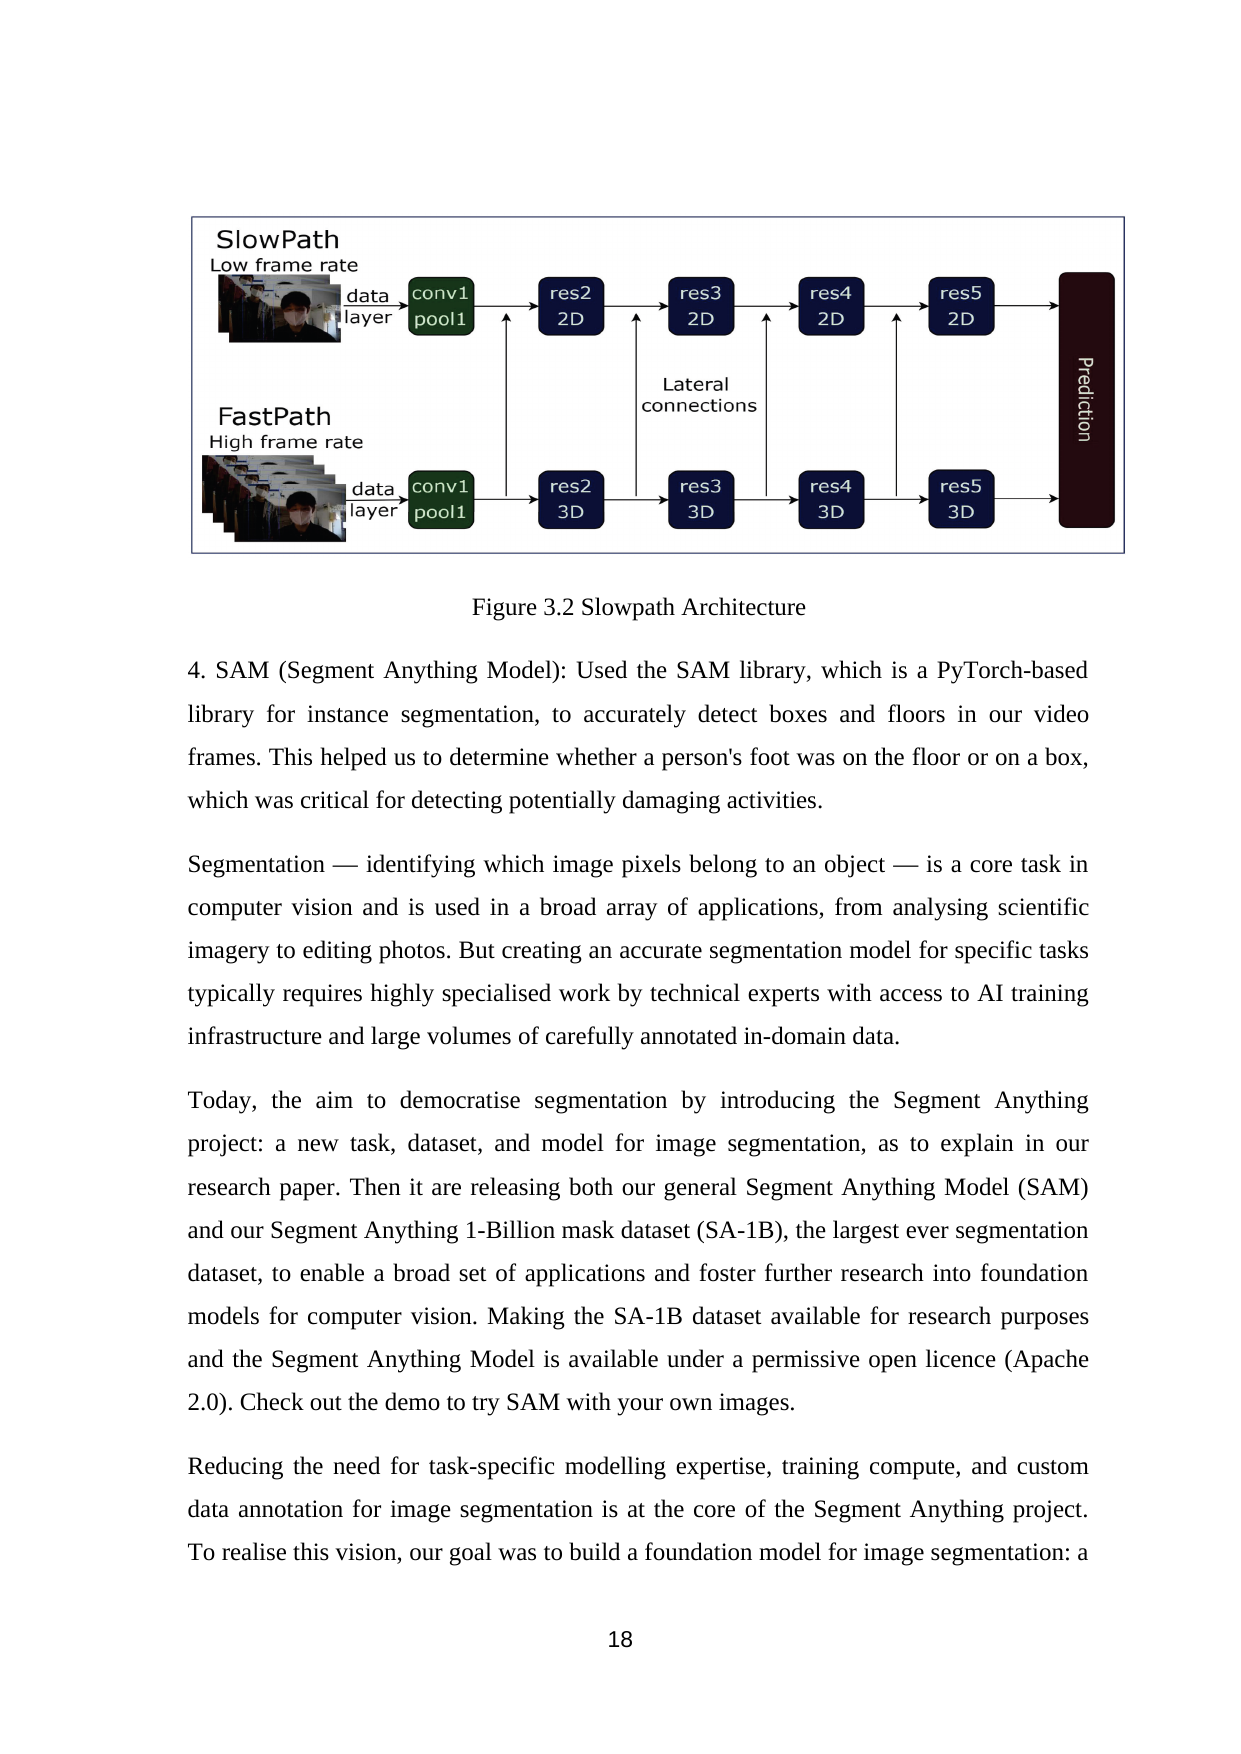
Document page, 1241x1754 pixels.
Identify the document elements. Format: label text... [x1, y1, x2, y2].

picture [187, 213, 1128, 558]
text Today, the aim to democratise segmentation by introducing the Segment Anything project: a new task, dataset, and model for image segmentation, as to explain in our research paper. Then it are releasing both our general Segment Anything Model (SAM) and our Segment Anything 1-Billion mask dataset (SA-1B), the largest ever segmentation dataset, to enable a broad set of applications and foster further research into foundation models for computer vision. Making the SA-1B dataset available for research purposes and the Segment Anything Model is available under a permissive open licence (Apache 2.0). Check out the demo to try SAM with your own images. [187, 1085, 1090, 1416]
text Segmentation — identifying which image pixels belong to an object — is a core task in computer vision and is used in a broad array of applications, from analysing scientific imagery to editing photos. But creating an accurate segmentation model for specific tasks typically requires highly specialised work by technical experts with access to AI training infrastructure and large volumes of carefully annotated in-domain data. [187, 849, 1090, 1050]
text 4. SAM (Segment Anything Model): Used the SAM library, which is a PyTorch-based library for instance segmentation, to accurately detect boxes and floors in our video frames. This helped us to determine whether a person's foot was on the floor or on a box, which was critical for detecting potentially damaging activities. [187, 656, 1090, 814]
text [187, 1451, 1090, 1566]
text Figure 3.2 Slowpath Architecture [187, 592, 1090, 620]
